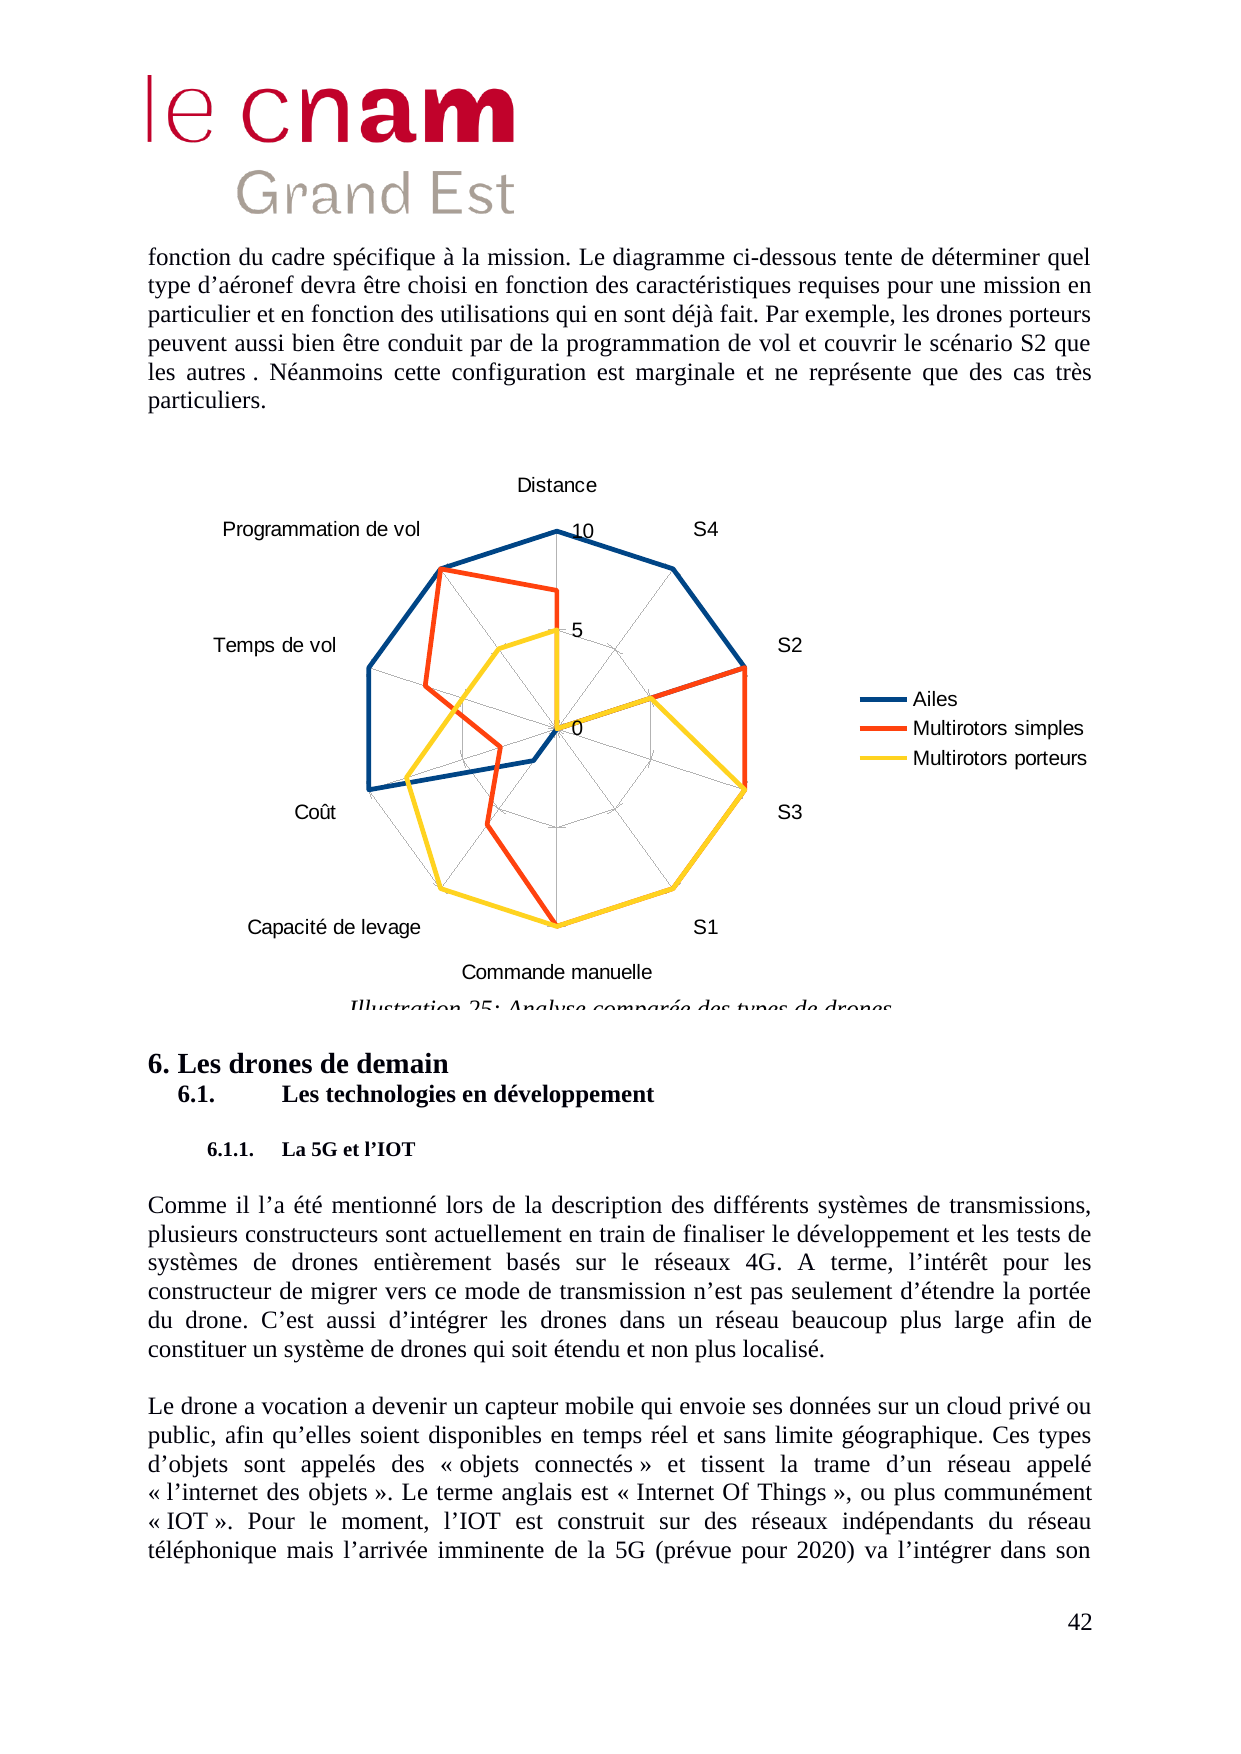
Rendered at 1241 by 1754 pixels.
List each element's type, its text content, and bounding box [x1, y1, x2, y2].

subtitle Les drones de demain [148, 1046, 1092, 1079]
text Comme il l’a été mentionné lors de la description des différents systèmes de transmissions, plusieurs constructeurs sont actuellement en train de finaliser le développement et les tests de systèmes de drones entièrement basés sur le réseaux 4G. A terme, l’intérêt pour les constructeur de migrer vers ce mode de transmission n’est pas seulement d’étendre la portée du drone. C’est aussi d’intégrer les drones dans un réseau beaucoup plus large afin de constituer un système de drones qui soit étendu et non plus localisé. [148, 1190, 1092, 1362]
picture [147, 75, 514, 214]
subtitle La 5G et l’IOT [207, 1137, 1092, 1161]
subtitle Les technologies en développement [177, 1079, 1092, 1108]
